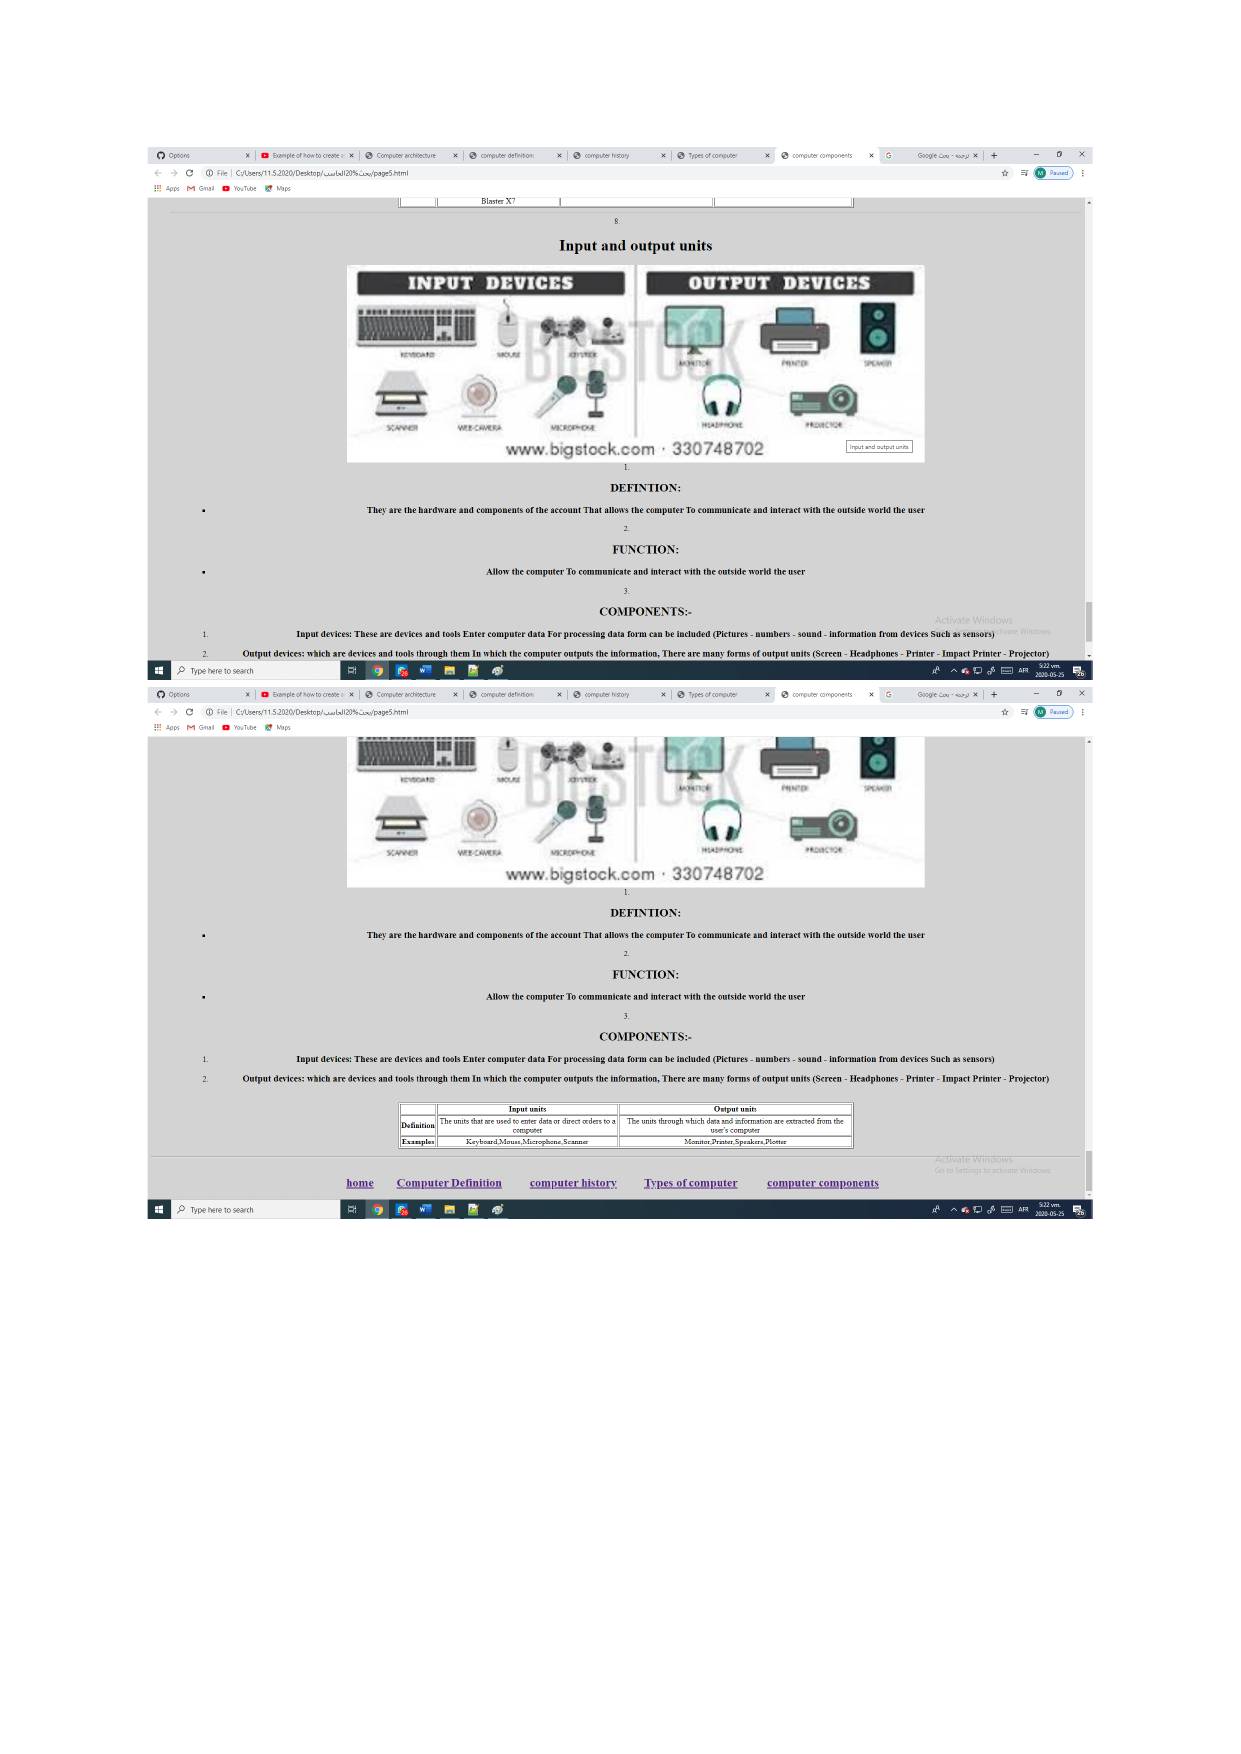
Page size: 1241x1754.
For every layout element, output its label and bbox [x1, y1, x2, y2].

picture [147, 687, 1093, 1219]
picture [147, 147, 1093, 680]
